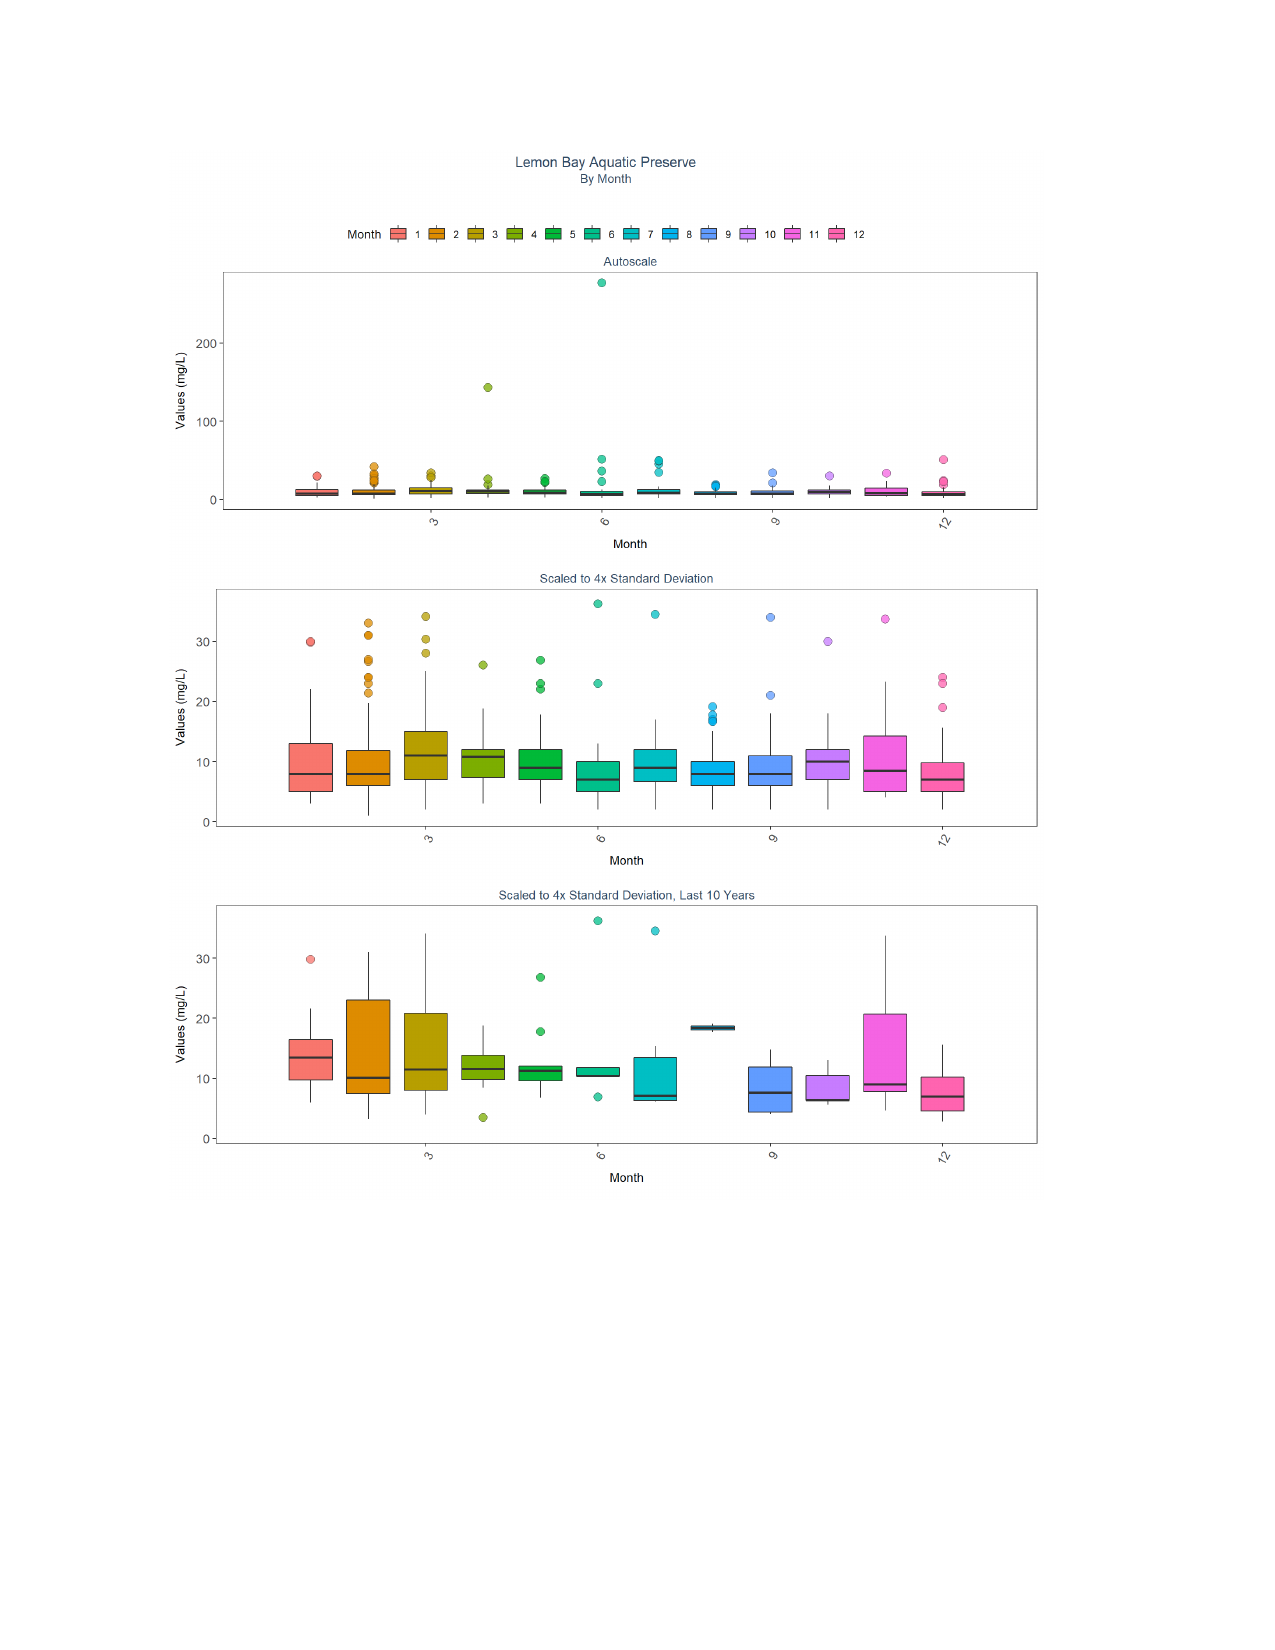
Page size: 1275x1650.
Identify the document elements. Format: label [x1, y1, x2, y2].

picture [168, 150, 1044, 1200]
